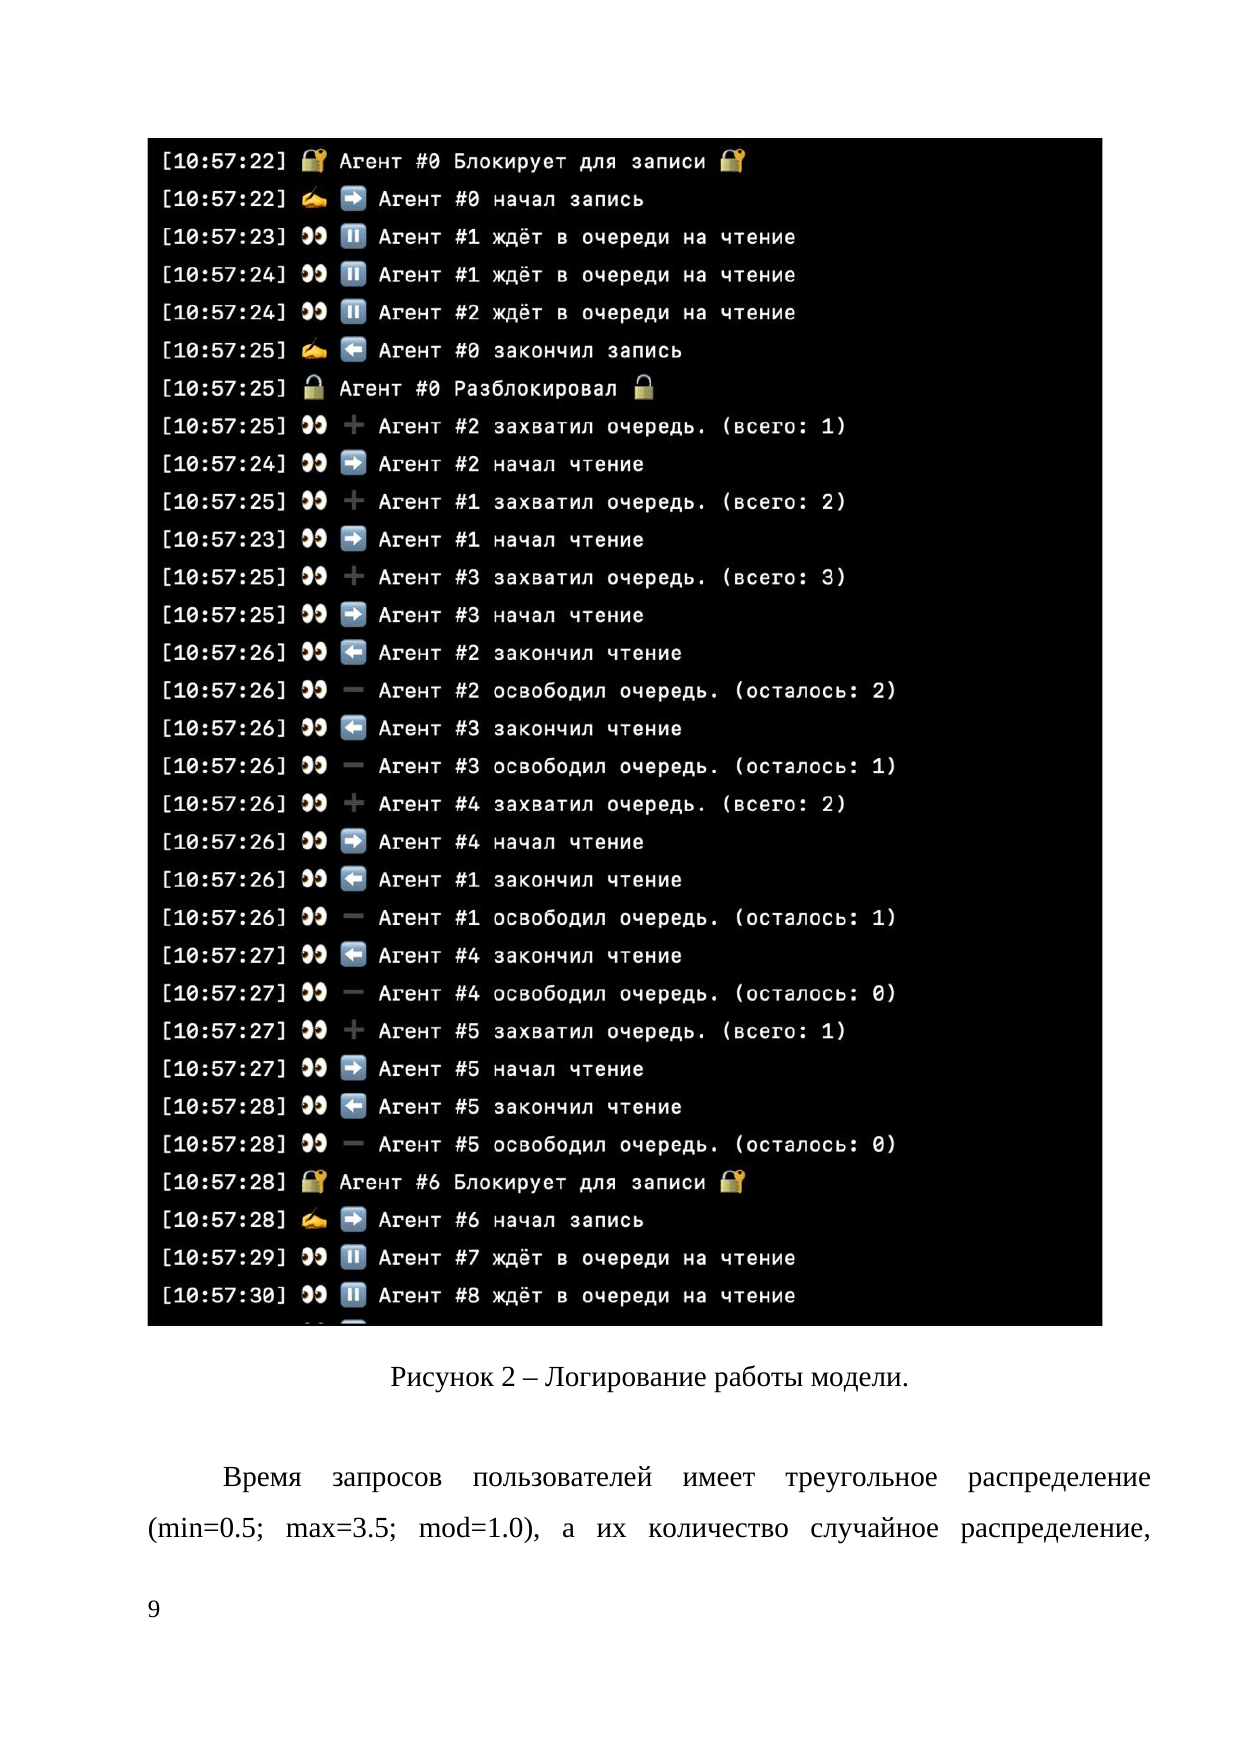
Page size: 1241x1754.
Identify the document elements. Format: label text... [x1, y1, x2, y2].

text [148, 1459, 1152, 1543]
picture [147, 138, 1103, 1326]
text Рисунок 2 – Логирование работы модели. [148, 1359, 1152, 1392]
